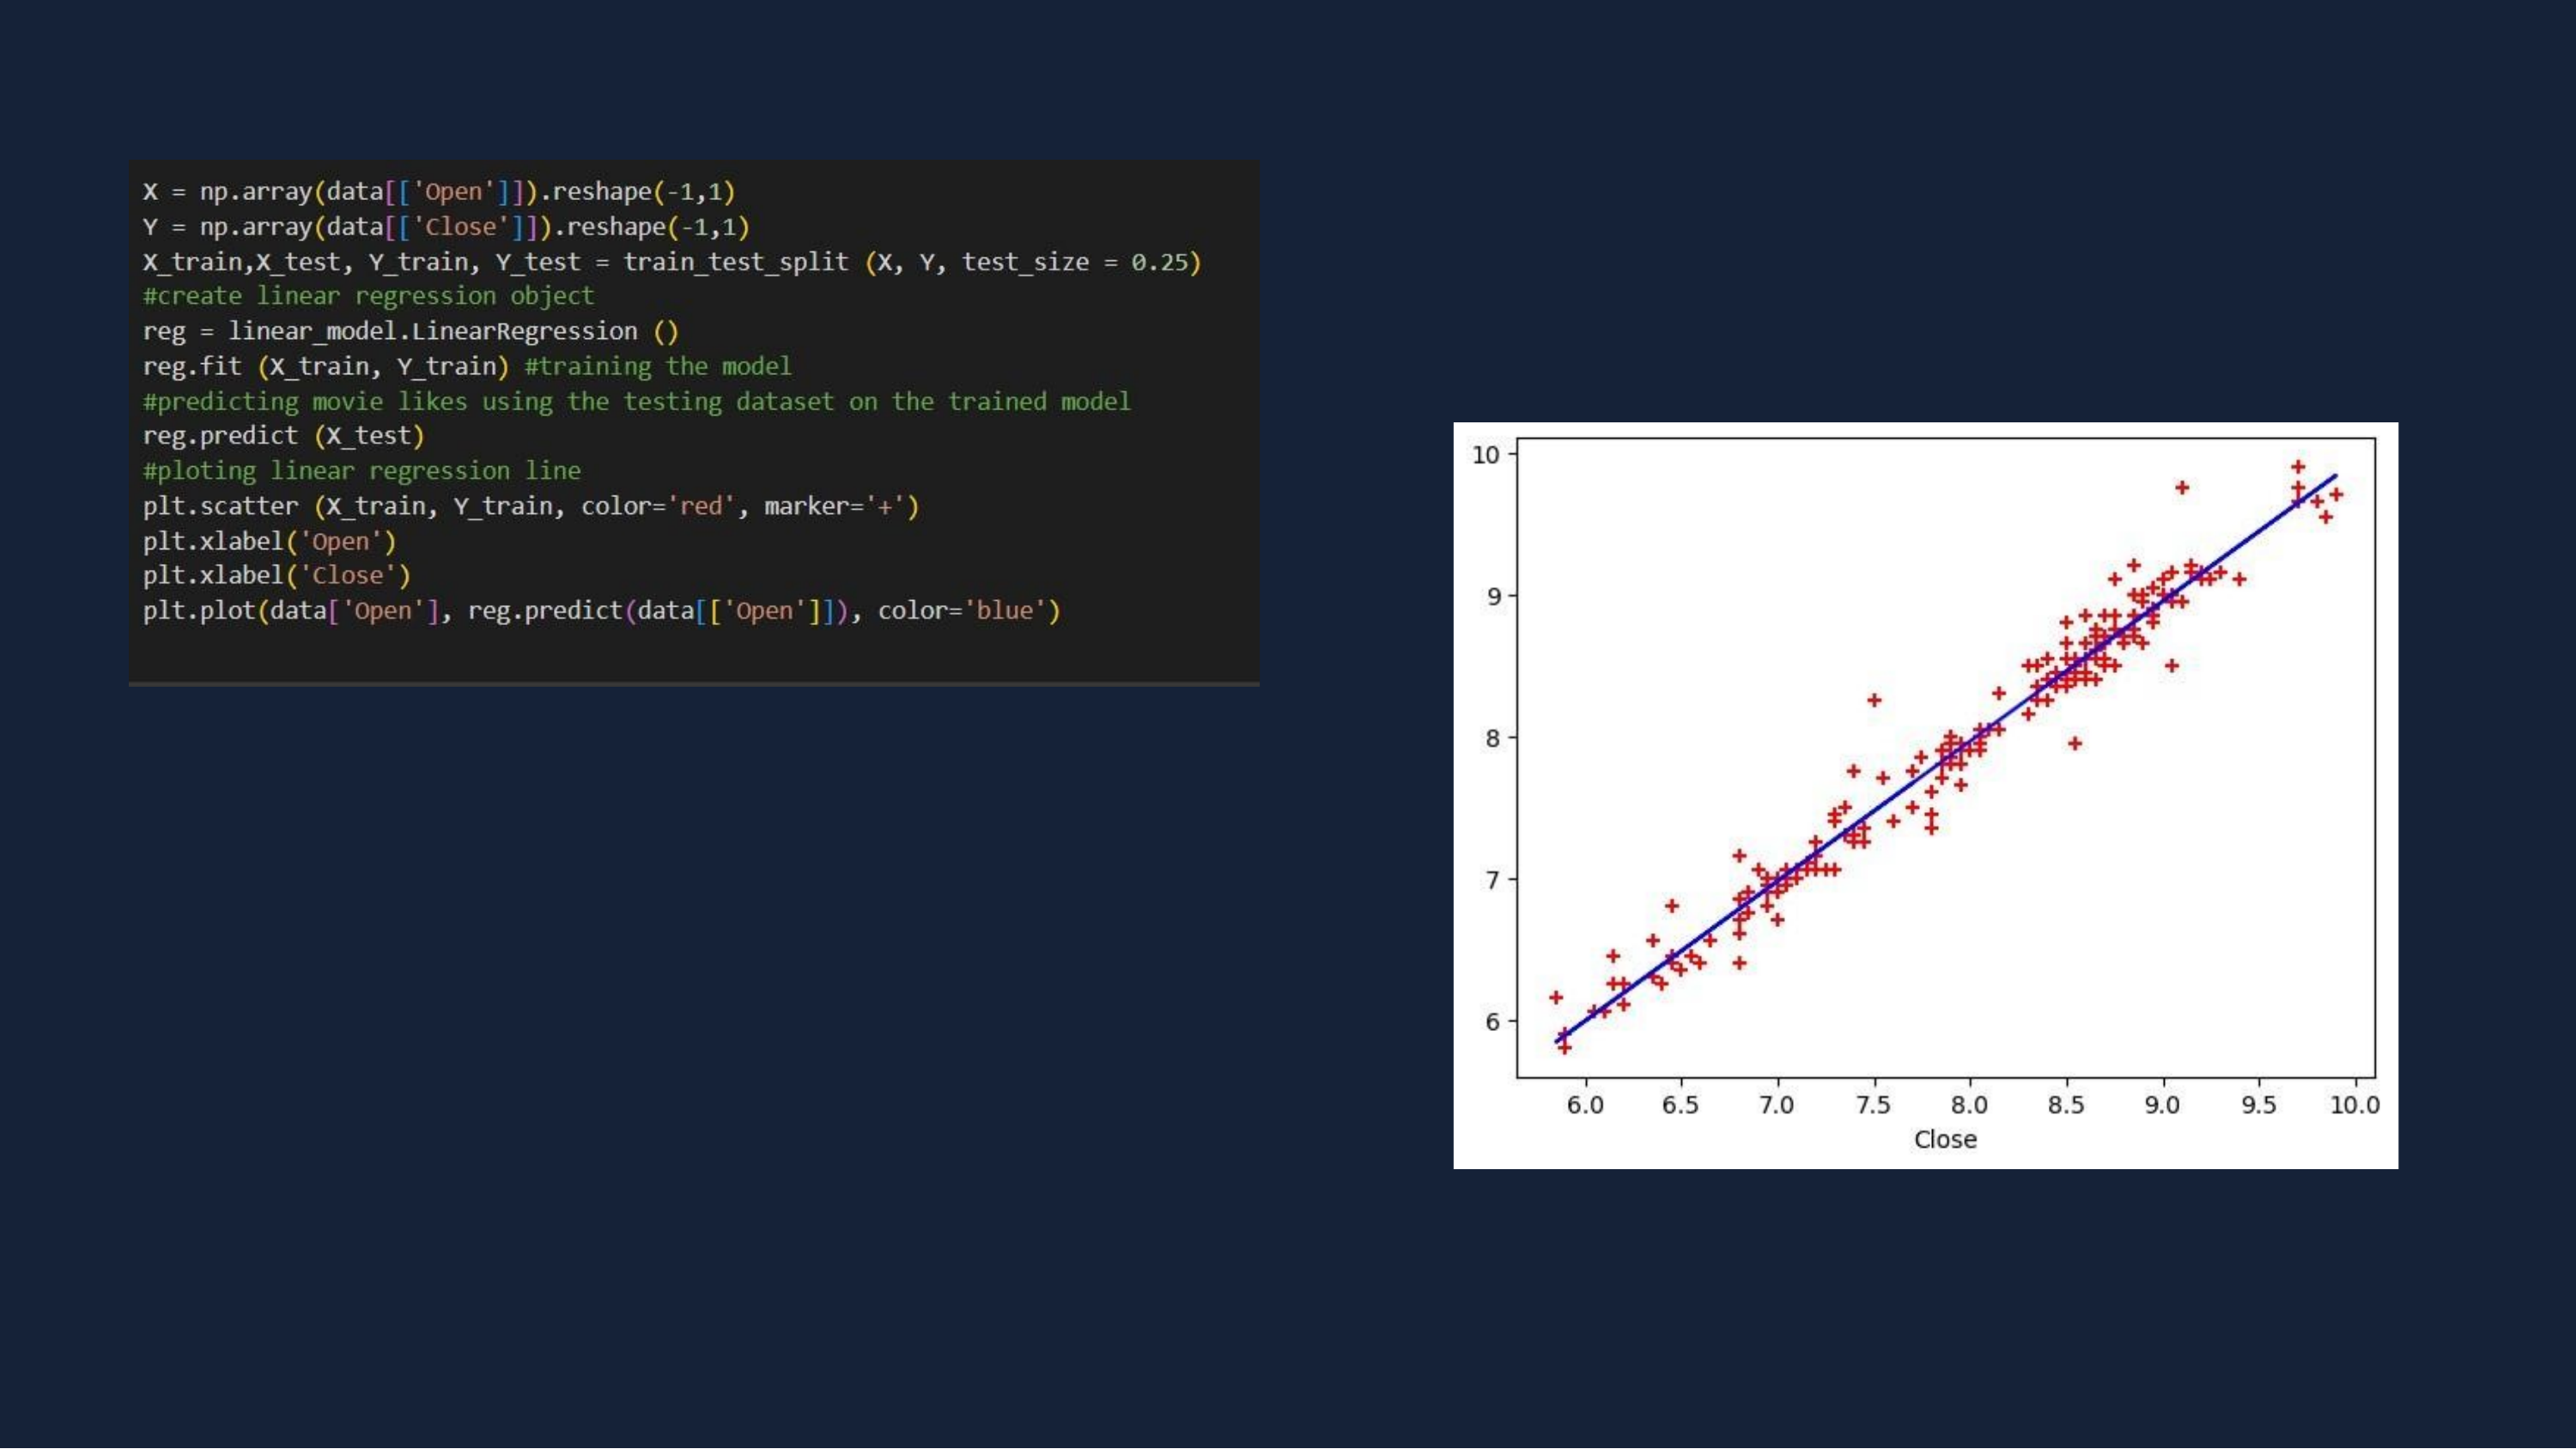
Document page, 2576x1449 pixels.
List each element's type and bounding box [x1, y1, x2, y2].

picture [1453, 422, 2399, 1169]
picture [129, 160, 1261, 687]
